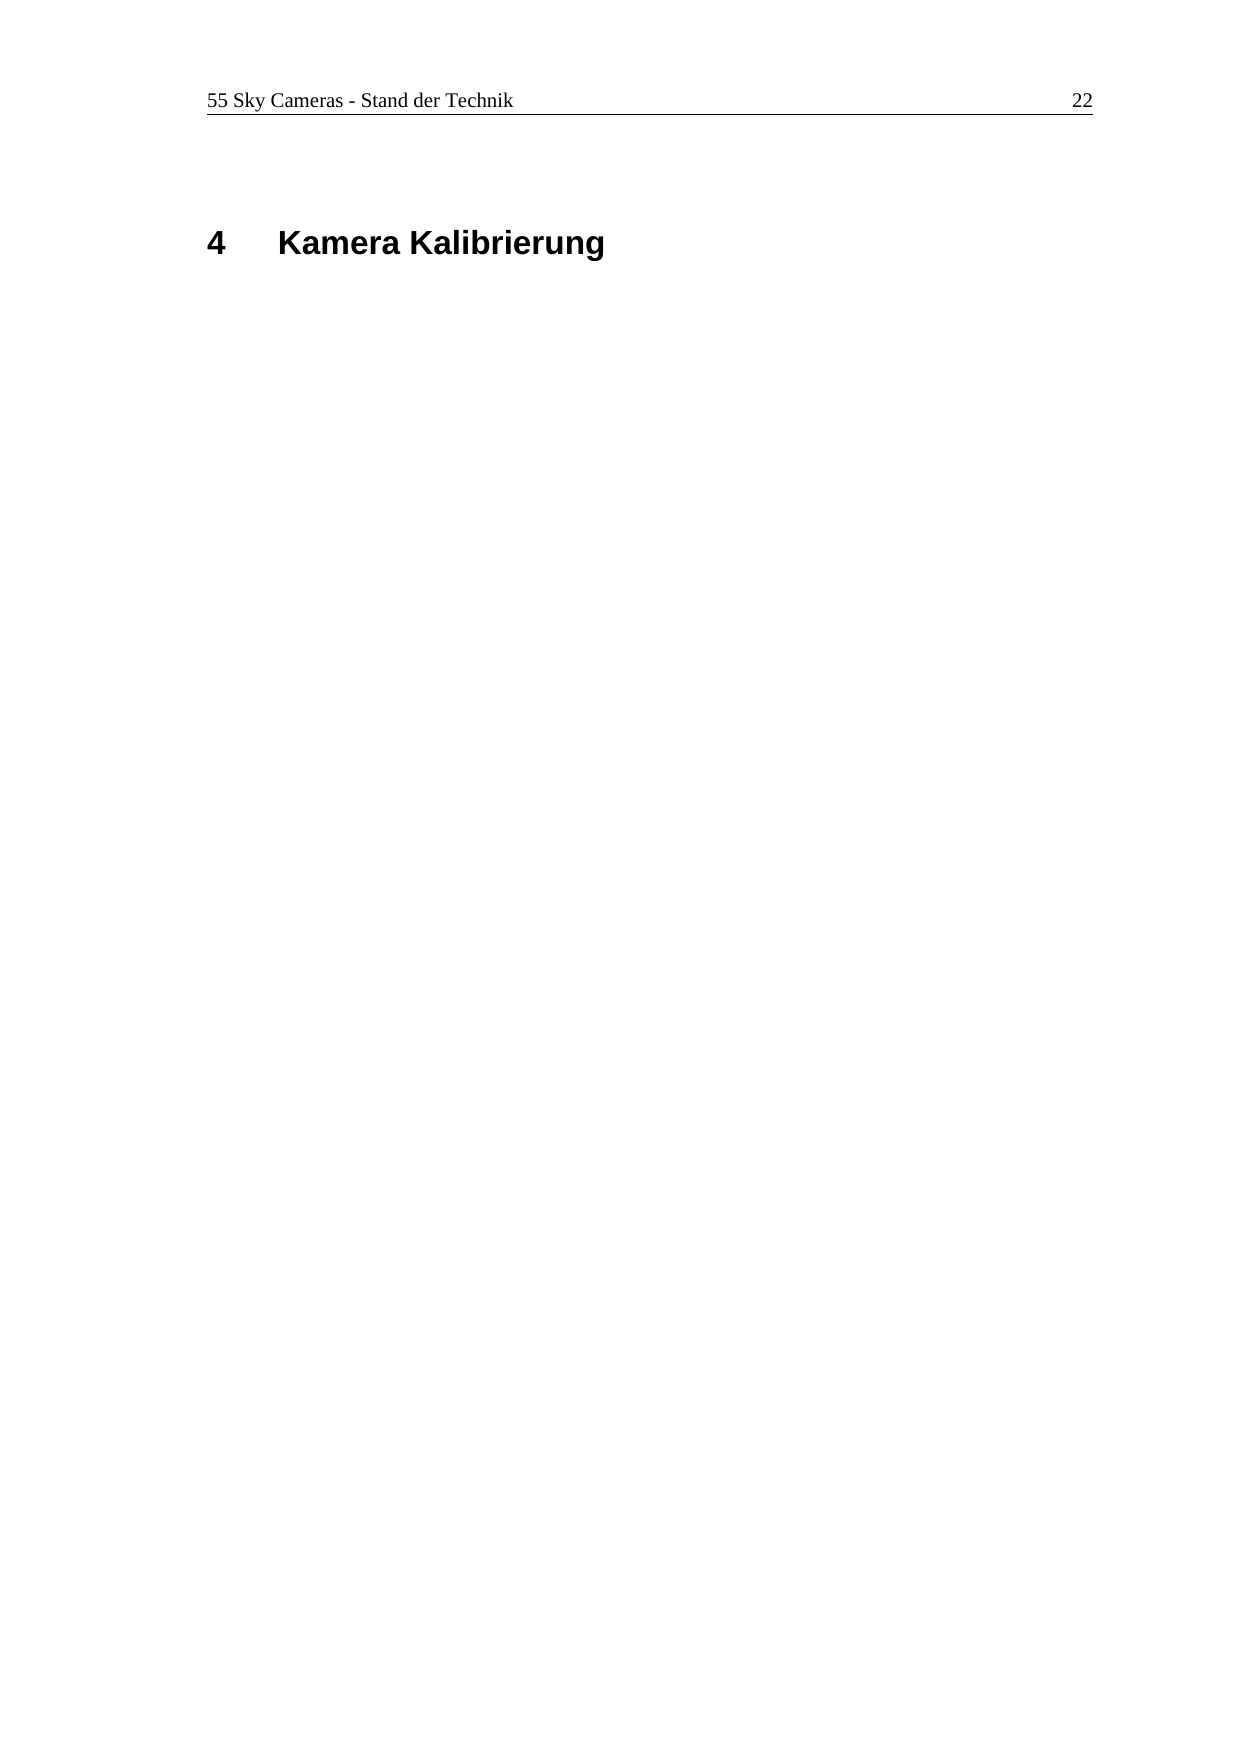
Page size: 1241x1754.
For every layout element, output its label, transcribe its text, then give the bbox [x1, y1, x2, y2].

subtitle Kamera Kalibrierung [207, 223, 1093, 261]
